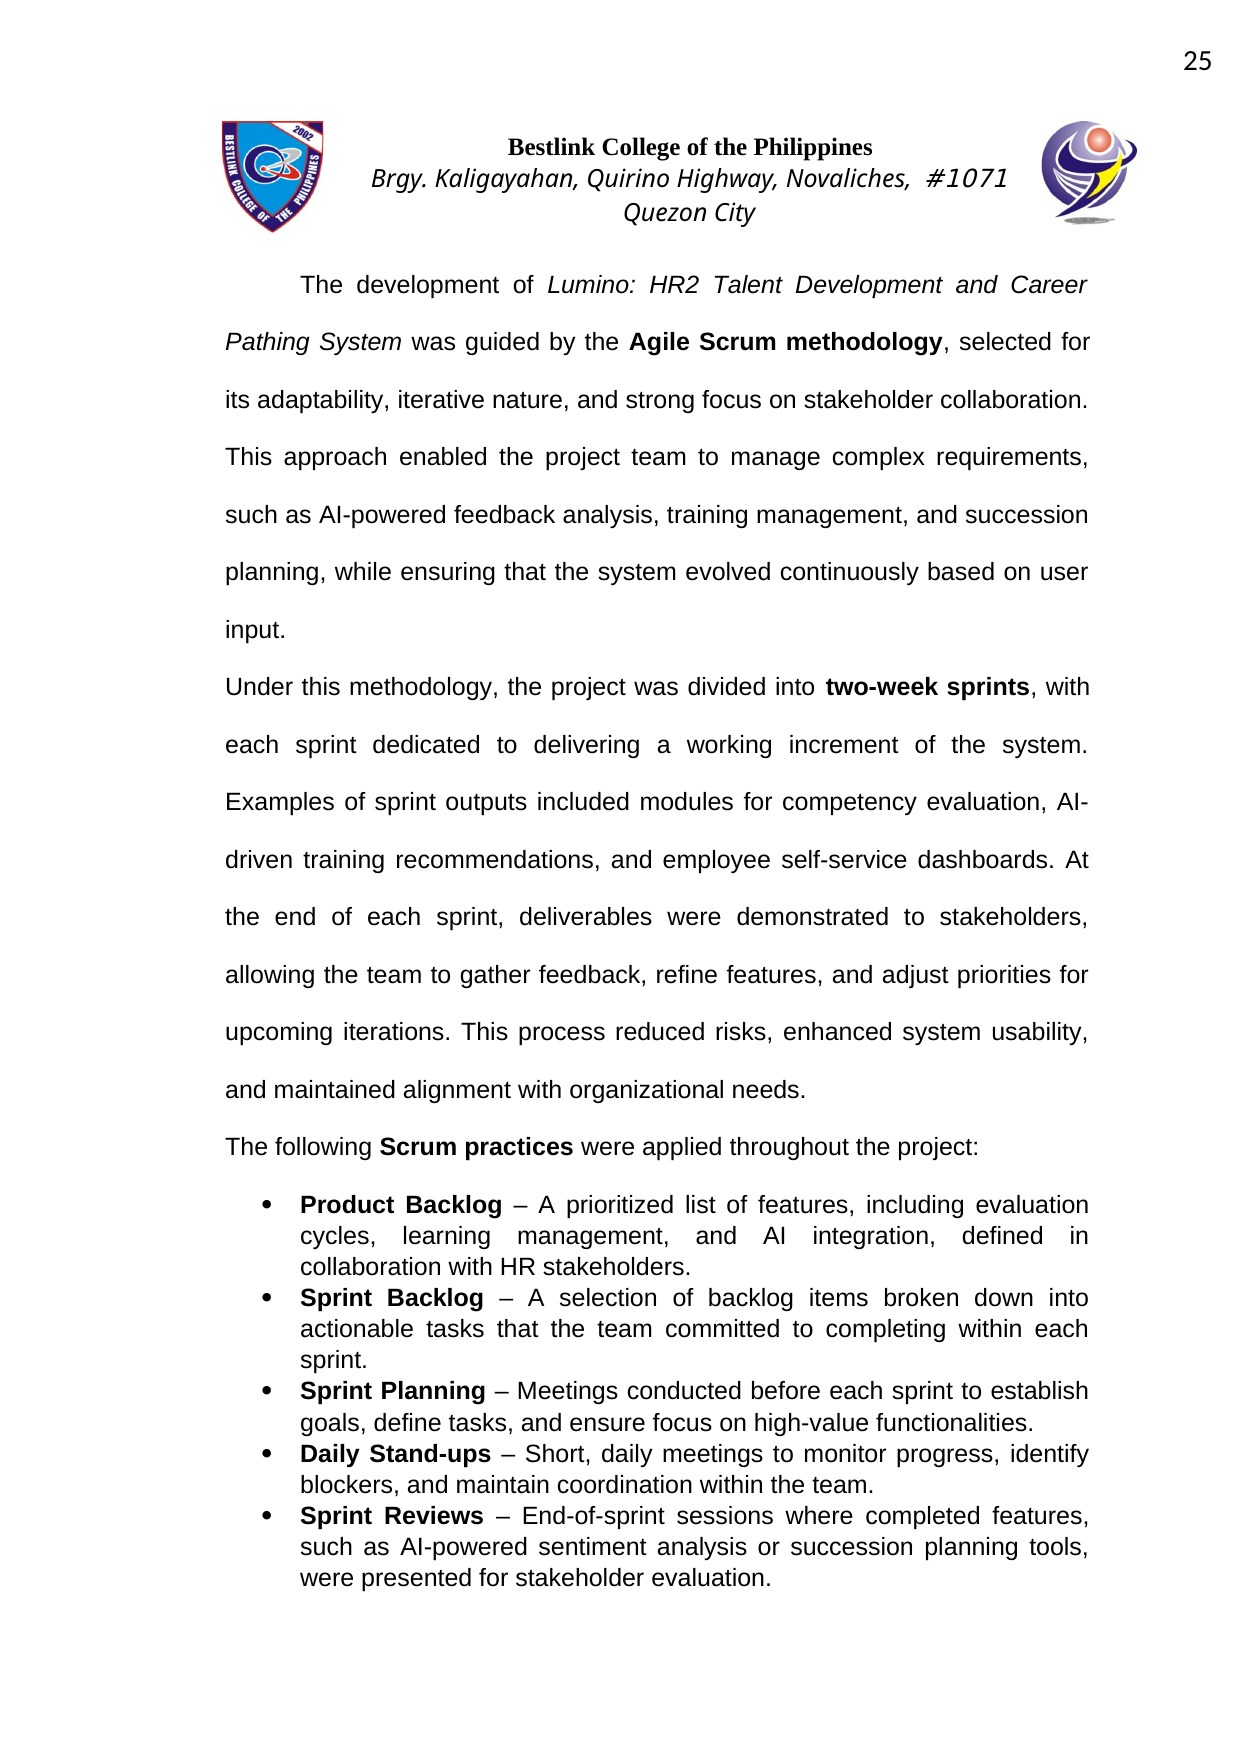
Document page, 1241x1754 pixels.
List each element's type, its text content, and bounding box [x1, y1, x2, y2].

list Daily Stand-ups – Short, daily meetings to monitor progress, identify blockers, and maintain coordination within the team. [262, 1438, 1090, 1498]
list Sprint Backlog – A selection of backlog items broken down into actionable tasks that the team committed to completing within each sprint. [262, 1283, 1090, 1374]
text Under this methodology, the project was divided into two-week sprints, with each sprint dedicated to delivering a working increment of the system. Examples of sprint outputs included modules for competency evaluation, AI-driven training recommendations, and employee self-service dashboards. At the end of each sprint, deliverables were demonstrated to stakeholders, allowing the team to gather feedback, refine features, and adjust priorities for upcoming iterations. This process reduced risks, enhanced system usability, and maintained alignment with organizational needs. [225, 672, 1090, 1104]
picture [221, 121, 324, 233]
text The following Scrum practices were applied throughout the project: [225, 1132, 1090, 1161]
list Sprint Reviews – End-of-sprint sessions where completed features, such as AI-powered sentiment analysis or succession planning tools, were presented for stakeholder evaluation. [262, 1501, 1090, 1592]
picture [1041, 121, 1137, 225]
list Product Backlog – A prioritized list of features, including evaluation cycles, learning management, and AI integration, defined in collaboration with HR stakeholders. [262, 1190, 1090, 1281]
text The development of Lumino: HR2 Talent Development and Career Pathing System was guided by the Agile Scrum methodology, selected for its adaptability, iterative nature, and strong focus on stakeholder collaboration. This approach enabled the project team to manage complex requirements, such as AI-powered feedback analysis, training management, and succession planning, while ensuring that the system evolved continuously based on user input. [225, 270, 1090, 644]
list Sprint Planning – Meetings conducted before each sprint to establish goals, define tasks, and ensure focus on high-value functionalities. [262, 1376, 1090, 1436]
